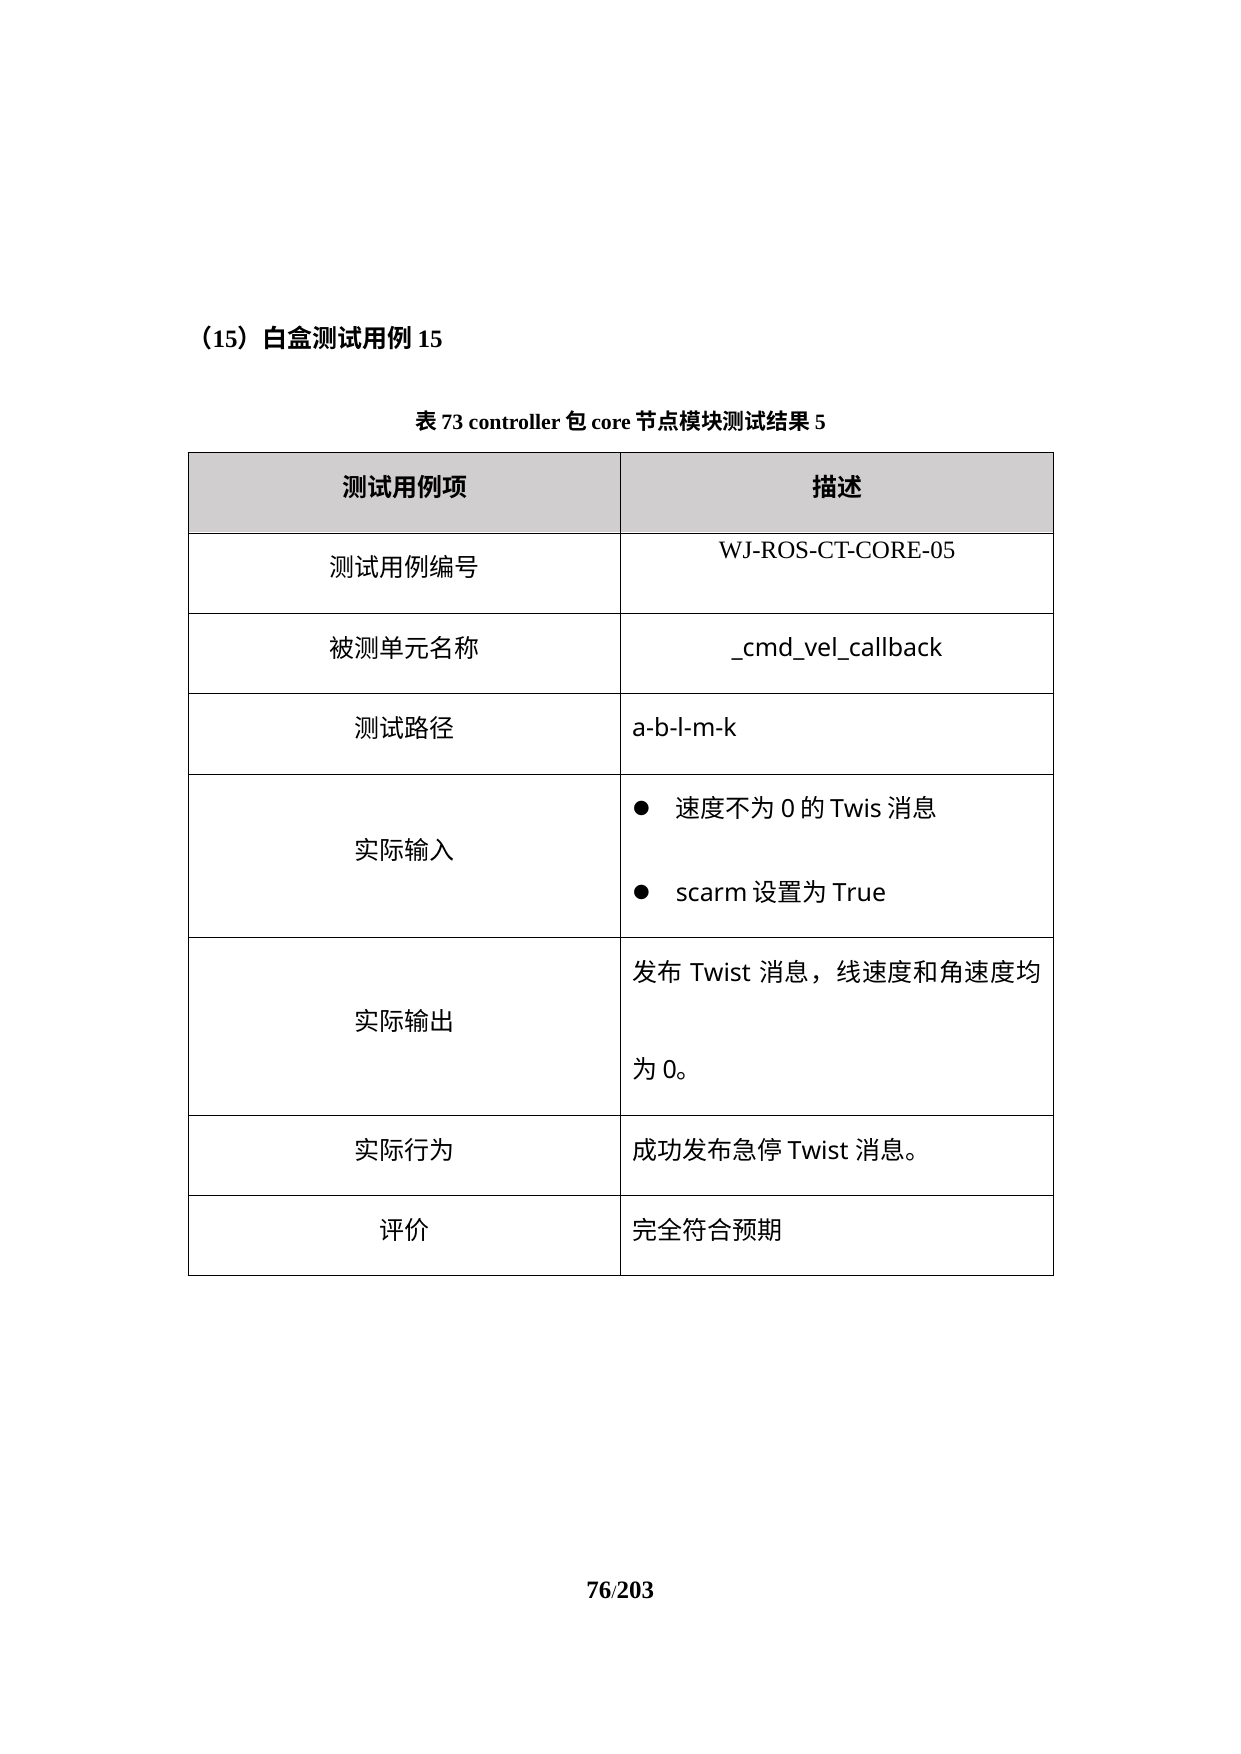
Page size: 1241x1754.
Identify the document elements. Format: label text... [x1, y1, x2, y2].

table_cell 评价 [189, 1196, 620, 1275]
table_cell 实际输出 [189, 938, 620, 1115]
text 表73 controller包core节点模块测试结果5 [187, 404, 1053, 436]
table_cell 完全符合预期 [621, 1196, 1053, 1275]
table_cell 被测单元名称 [189, 614, 620, 693]
table_header 描述 [621, 453, 1053, 532]
table_cell 实际输入 [189, 775, 620, 937]
table_header 测试用例项 [189, 453, 620, 532]
table_cell 测试用例编号 [189, 534, 620, 613]
table_cell 测试路径 [189, 694, 620, 773]
table_cell _cmd_vel_callback [621, 614, 1053, 693]
text （15）白盒测试用例15 [187, 304, 1053, 369]
table_cell a-b-l-m-k [621, 694, 1053, 773]
table_cell 实际行为 [189, 1116, 620, 1195]
table_cell 速度不为0的Twis消息 scarm设置为True [621, 775, 1053, 937]
table_cell WJ-ROS-CT-CORE-05 [621, 534, 1053, 613]
table_cell 成功发布急停 Twist 消息。 [621, 1116, 1053, 1195]
table_cell 发布 Twist 消息，线速度和角速度均为 0。 [621, 938, 1053, 1115]
